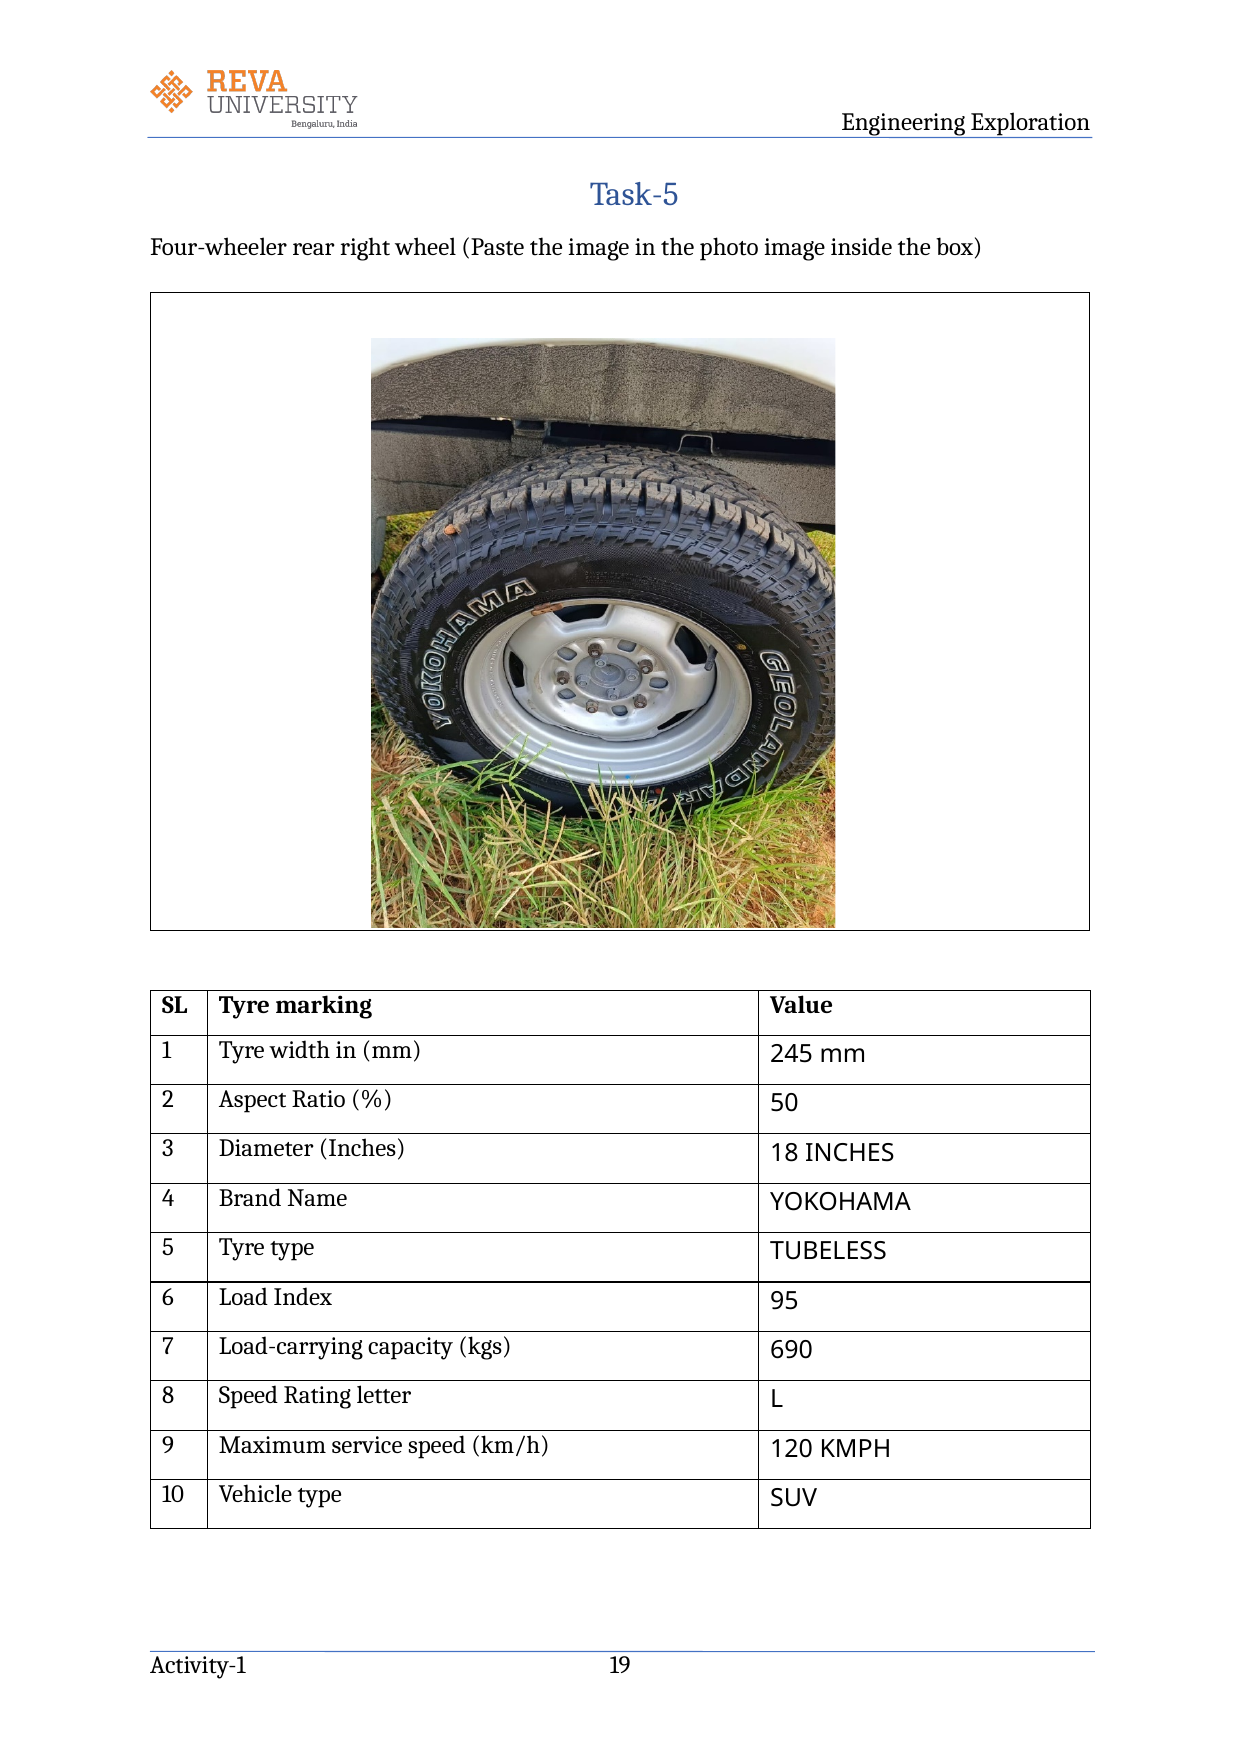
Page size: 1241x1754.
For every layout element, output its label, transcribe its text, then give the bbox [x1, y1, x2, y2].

subtitle Task-5 [150, 175, 1090, 213]
table_header [151, 293, 1089, 929]
table_cell Maximum service speed (km/h) [208, 1431, 758, 1479]
table_header Value [759, 991, 1090, 1034]
table_cell 9 [151, 1431, 207, 1479]
table_cell 690 [759, 1332, 1090, 1380]
table_cell 10 [151, 1480, 207, 1528]
table_cell Tyre width in (mm) [208, 1036, 758, 1084]
table_cell TUBELESS [759, 1233, 1090, 1281]
table_cell 4 [151, 1184, 207, 1232]
table_cell 3 [151, 1134, 207, 1183]
table_header Tyre marking [208, 991, 758, 1034]
table_cell 50 [759, 1085, 1090, 1133]
table_cell Aspect Ratio (%) [208, 1085, 758, 1133]
table_cell 7 [151, 1332, 207, 1380]
table_cell Brand Name [208, 1184, 758, 1232]
table_cell L [759, 1381, 1090, 1429]
table_cell Tyre type [208, 1233, 758, 1281]
table_header SL [151, 991, 207, 1034]
table_cell 95 [759, 1283, 1090, 1331]
table_cell 120 KMPH [759, 1431, 1090, 1479]
table_cell 245 mm [759, 1036, 1090, 1084]
table_cell Speed Rating letter [208, 1381, 758, 1429]
picture [369, 338, 836, 926]
table_cell 2 [151, 1085, 207, 1133]
table_cell 18 INCHES [759, 1134, 1090, 1183]
table_cell SUV [759, 1480, 1090, 1528]
table_cell 5 [151, 1233, 207, 1281]
table_cell Vehicle type [208, 1480, 758, 1528]
text Four-wheeler rear right wheel (Paste the image in the photo image inside the box) [150, 232, 1090, 261]
table_cell Load-carrying capacity (kgs) [208, 1332, 758, 1380]
table_cell Diameter (Inches) [208, 1134, 758, 1183]
table_cell YOKOHAMA [759, 1184, 1090, 1232]
table_cell 8 [151, 1381, 207, 1429]
table_cell 1 [151, 1036, 207, 1084]
table_cell Load Index [208, 1283, 758, 1331]
picture [150, 70, 358, 130]
table_cell 6 [151, 1283, 207, 1331]
